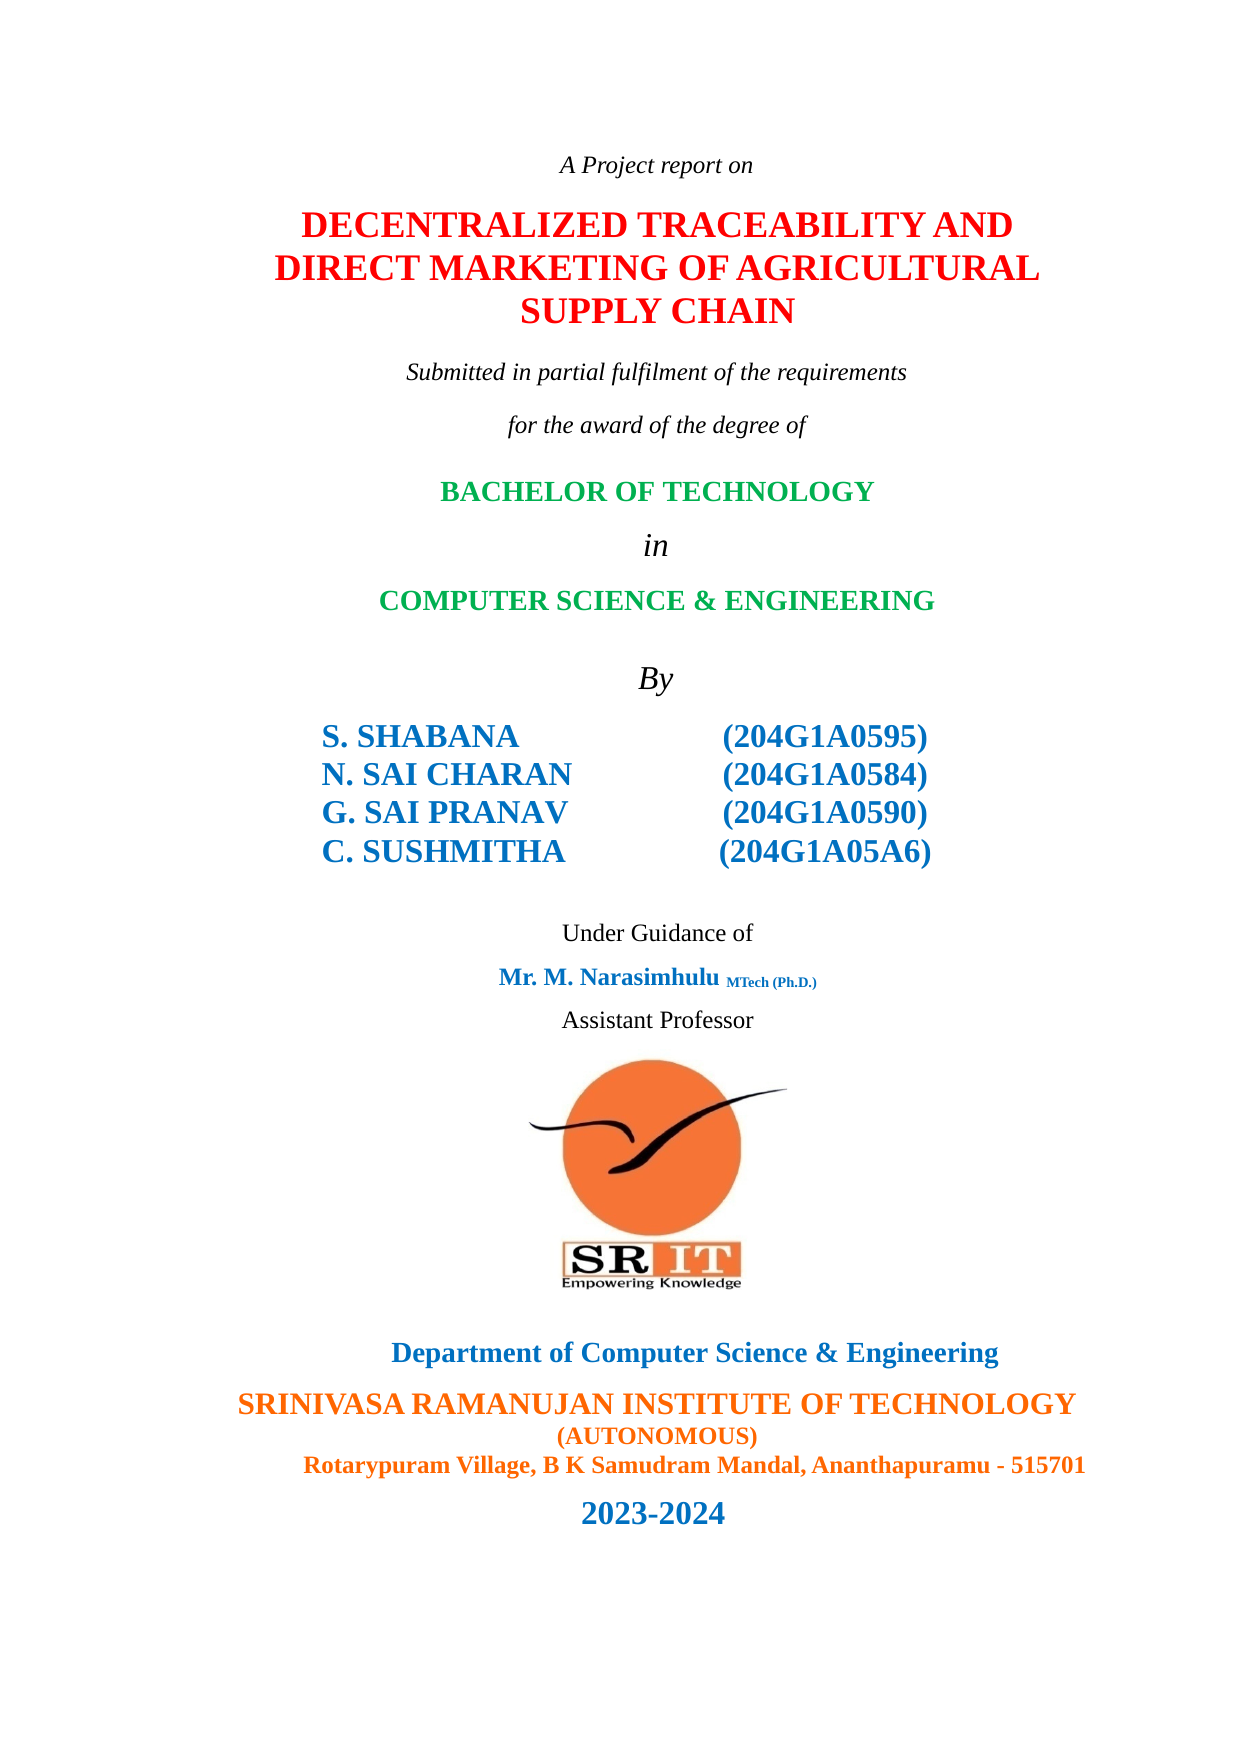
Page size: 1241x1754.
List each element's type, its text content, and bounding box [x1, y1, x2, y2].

text BACHELOR OF TECHNOLOGY [224, 474, 1090, 508]
table_cell (204G1A05A6) [652, 831, 998, 893]
text Rotarypuram Village, B K Samudram Mandal, Ananthapuramu - 515701 [299, 1450, 1090, 1479]
text 2023-2024 [216, 1493, 1090, 1532]
text Under Guidance of [225, 918, 1090, 947]
text DECENTRALIZED TRACEABILITY AND DIRECT MARKETING OF AGRICULTURAL SUPPLY CHAIN [225, 202, 1090, 332]
text Srinivasa Ramanujan Institute of TECHNOLOGY [224, 1386, 1090, 1421]
text Submitted in partial fulfilment of the requirements [225, 357, 1090, 386]
text Department of Computer Science & Engineering [299, 1335, 1090, 1369]
text for the award of the degree of [225, 411, 1090, 439]
table_cell (204G1A0590) [652, 793, 998, 831]
picture [528, 1049, 788, 1297]
text COMPUTER SCIENCE & ENGINEERING [224, 583, 1090, 617]
table_header (204G1A0595) [652, 716, 998, 754]
text By [224, 658, 1090, 696]
text Mr. M. Narasimhulu MTech (Ph.D.) [225, 962, 1090, 991]
text in [224, 525, 1090, 563]
table_cell G. SAI PRANAV [310, 793, 652, 831]
text A Project report on [225, 150, 1090, 179]
text (AUTONOMOUS) [224, 1421, 1090, 1450]
table_header S. SHABANA [310, 716, 652, 754]
table_cell N. SAI CHARAN [310, 755, 652, 793]
table_cell C. SUSHMITHA [310, 831, 652, 893]
table_cell (204G1A0584) [652, 755, 998, 793]
text Assistant Professor [225, 1006, 1090, 1034]
